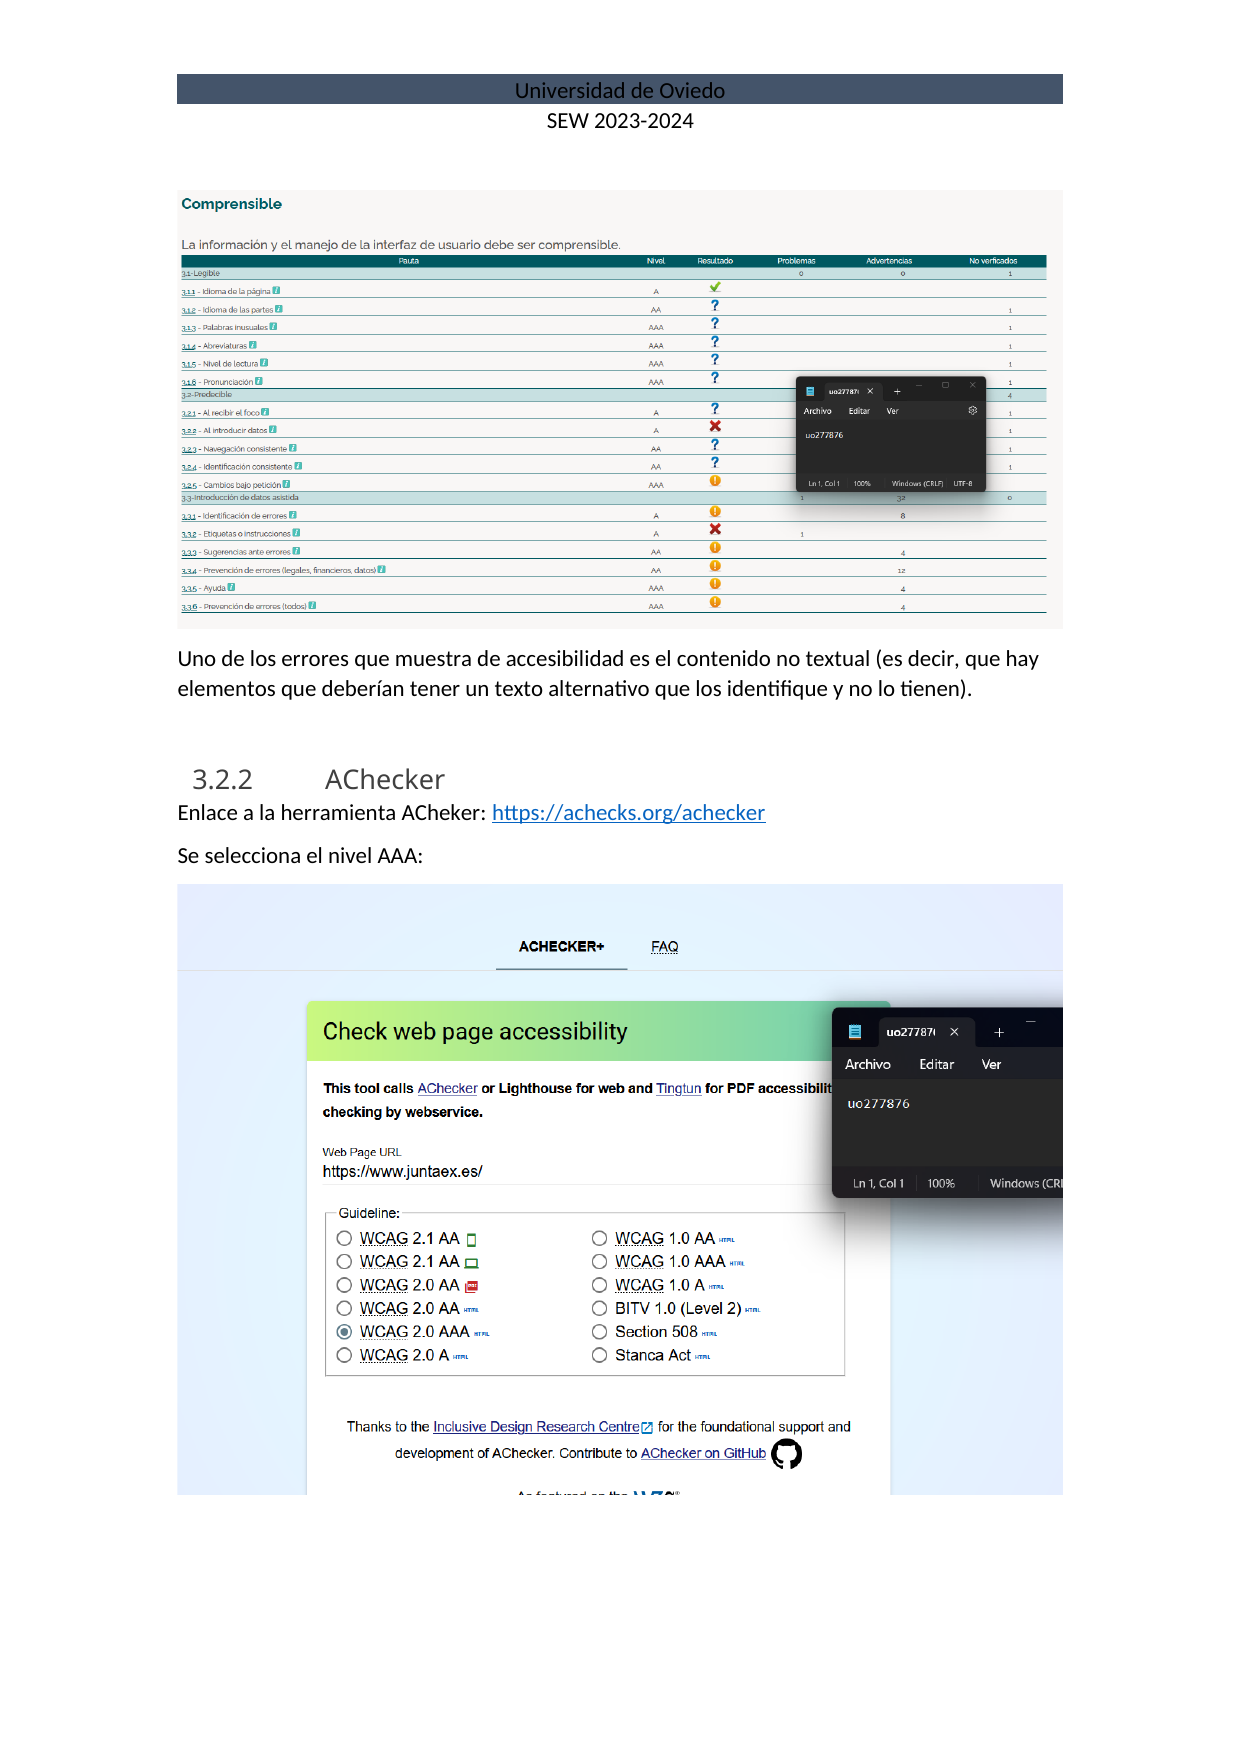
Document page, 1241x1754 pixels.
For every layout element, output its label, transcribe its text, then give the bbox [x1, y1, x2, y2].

picture [177, 190, 1063, 629]
text Uno de los errores que muestra de accesibilidad es el contenido no textual (es decir, que hay elementos que deberían tener un texto alternativo que los identifique y no lo tienen). [177, 644, 1063, 702]
picture [177, 884, 1063, 1495]
text Enlace a la herramienta ACheker: https://achecks.org/achecker [177, 798, 1063, 826]
text Se selecciona el nivel AAA: [177, 841, 1063, 869]
subtitle AChecker [192, 761, 1063, 798]
